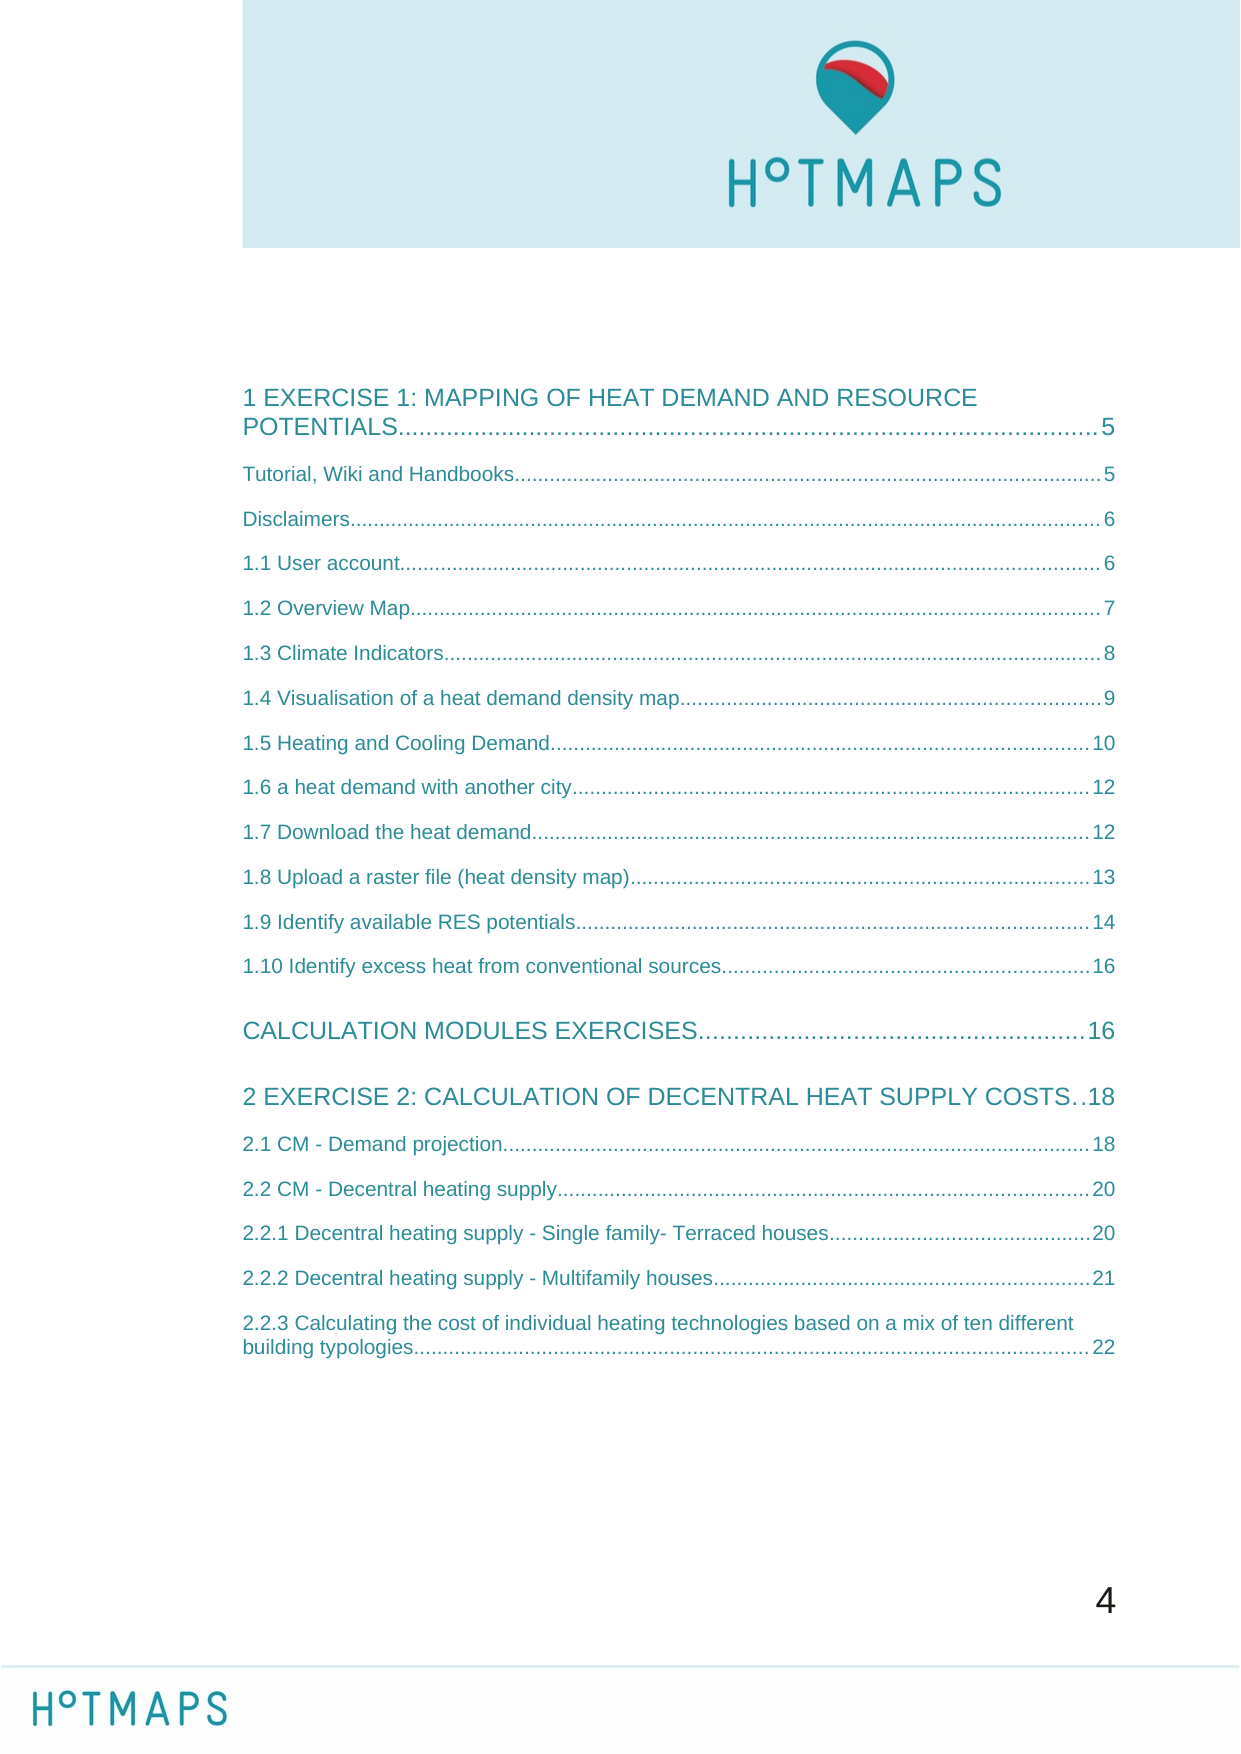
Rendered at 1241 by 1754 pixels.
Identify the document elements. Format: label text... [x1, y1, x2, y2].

text 2.2.2 Decentral heating supply - Multifamily houses 21 [242, 1266, 1116, 1290]
text 1.4 Visualisation of a heat demand density map 9 [242, 686, 1116, 709]
text 1.10 Identify excess heat from conventional sources 16 [242, 954, 1116, 978]
text 1.1 User account 6 [242, 551, 1116, 575]
text Disclaimers 6 [242, 506, 1116, 530]
text 2.1 CM - Demand projection 18 [242, 1132, 1116, 1156]
text Tutorial, Wiki and Handbooks 5 [242, 462, 1116, 486]
text 1.2 Overview Map 7 [242, 596, 1116, 620]
text 1.9 Identify available RES potentials 14 [242, 909, 1116, 933]
text 1.6 a heat demand with another city 12 [242, 775, 1116, 799]
text Calculation Modules Exercises 16 [242, 1016, 1116, 1044]
text 2.2 CM - Decentral heating supply 20 [242, 1176, 1116, 1200]
text 1.5 Heating and Cooling Demand 10 [242, 730, 1116, 754]
text 1.7 Download the heat demand 12 [242, 820, 1116, 844]
picture [0, 1665, 1240, 1754]
text 1.8 Upload a raster file (heat density map) 13 [242, 865, 1116, 889]
text 1 Exercise 1: Mapping of heat demand and resource potentials 5 [242, 383, 1116, 441]
text 2.2.1 Decentral heating supply - Single family- Terraced houses 20 [242, 1221, 1116, 1245]
text 2.2.3 Calculating the cost of individual heating technologies based on a mix of ten different building typologies. 22 [242, 1311, 1116, 1359]
text 1.3 Climate Indicators 8 [242, 641, 1116, 665]
text 2 Exercise 2: Calculation of decentral heat supply costs 18 [242, 1082, 1116, 1111]
picture [242, 0, 1241, 248]
